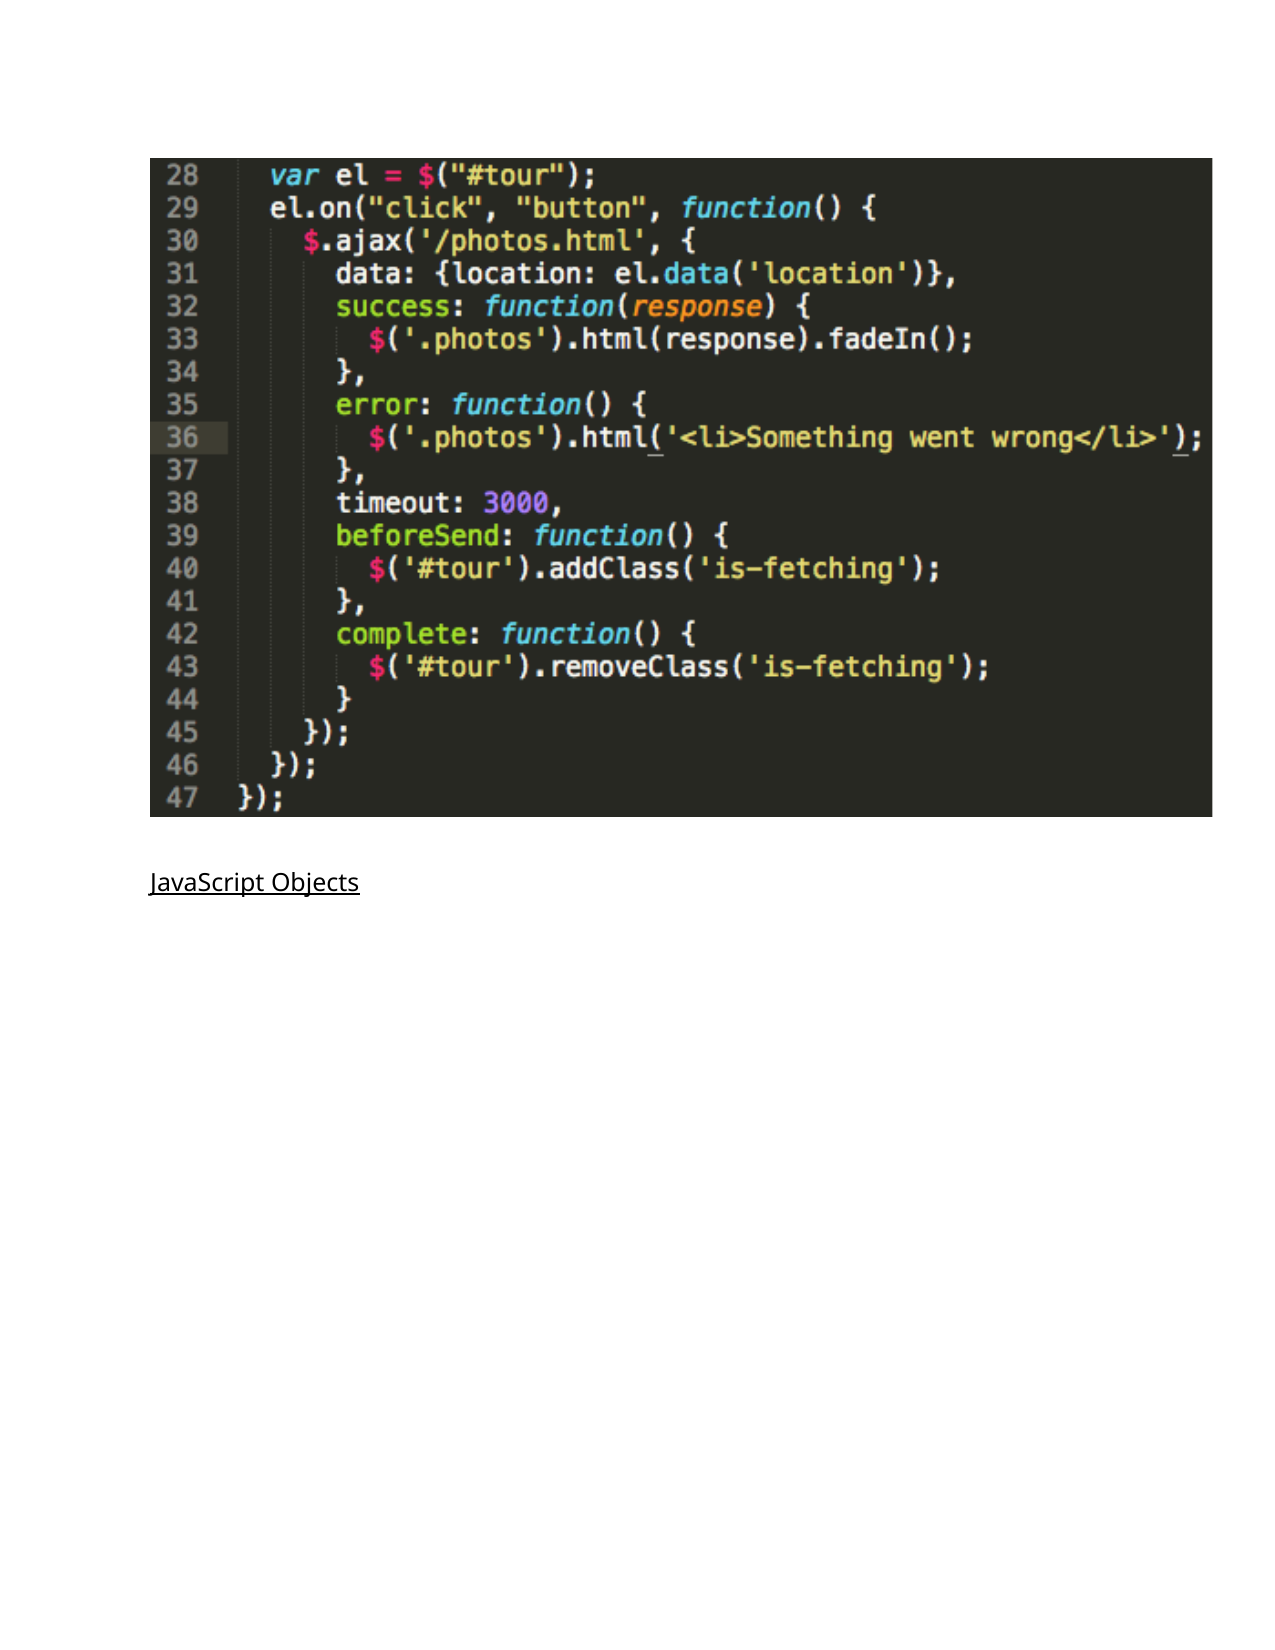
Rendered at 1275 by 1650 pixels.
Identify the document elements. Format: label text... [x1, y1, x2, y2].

text JavaScript Objects [150, 862, 1125, 900]
picture [150, 158, 1213, 817]
